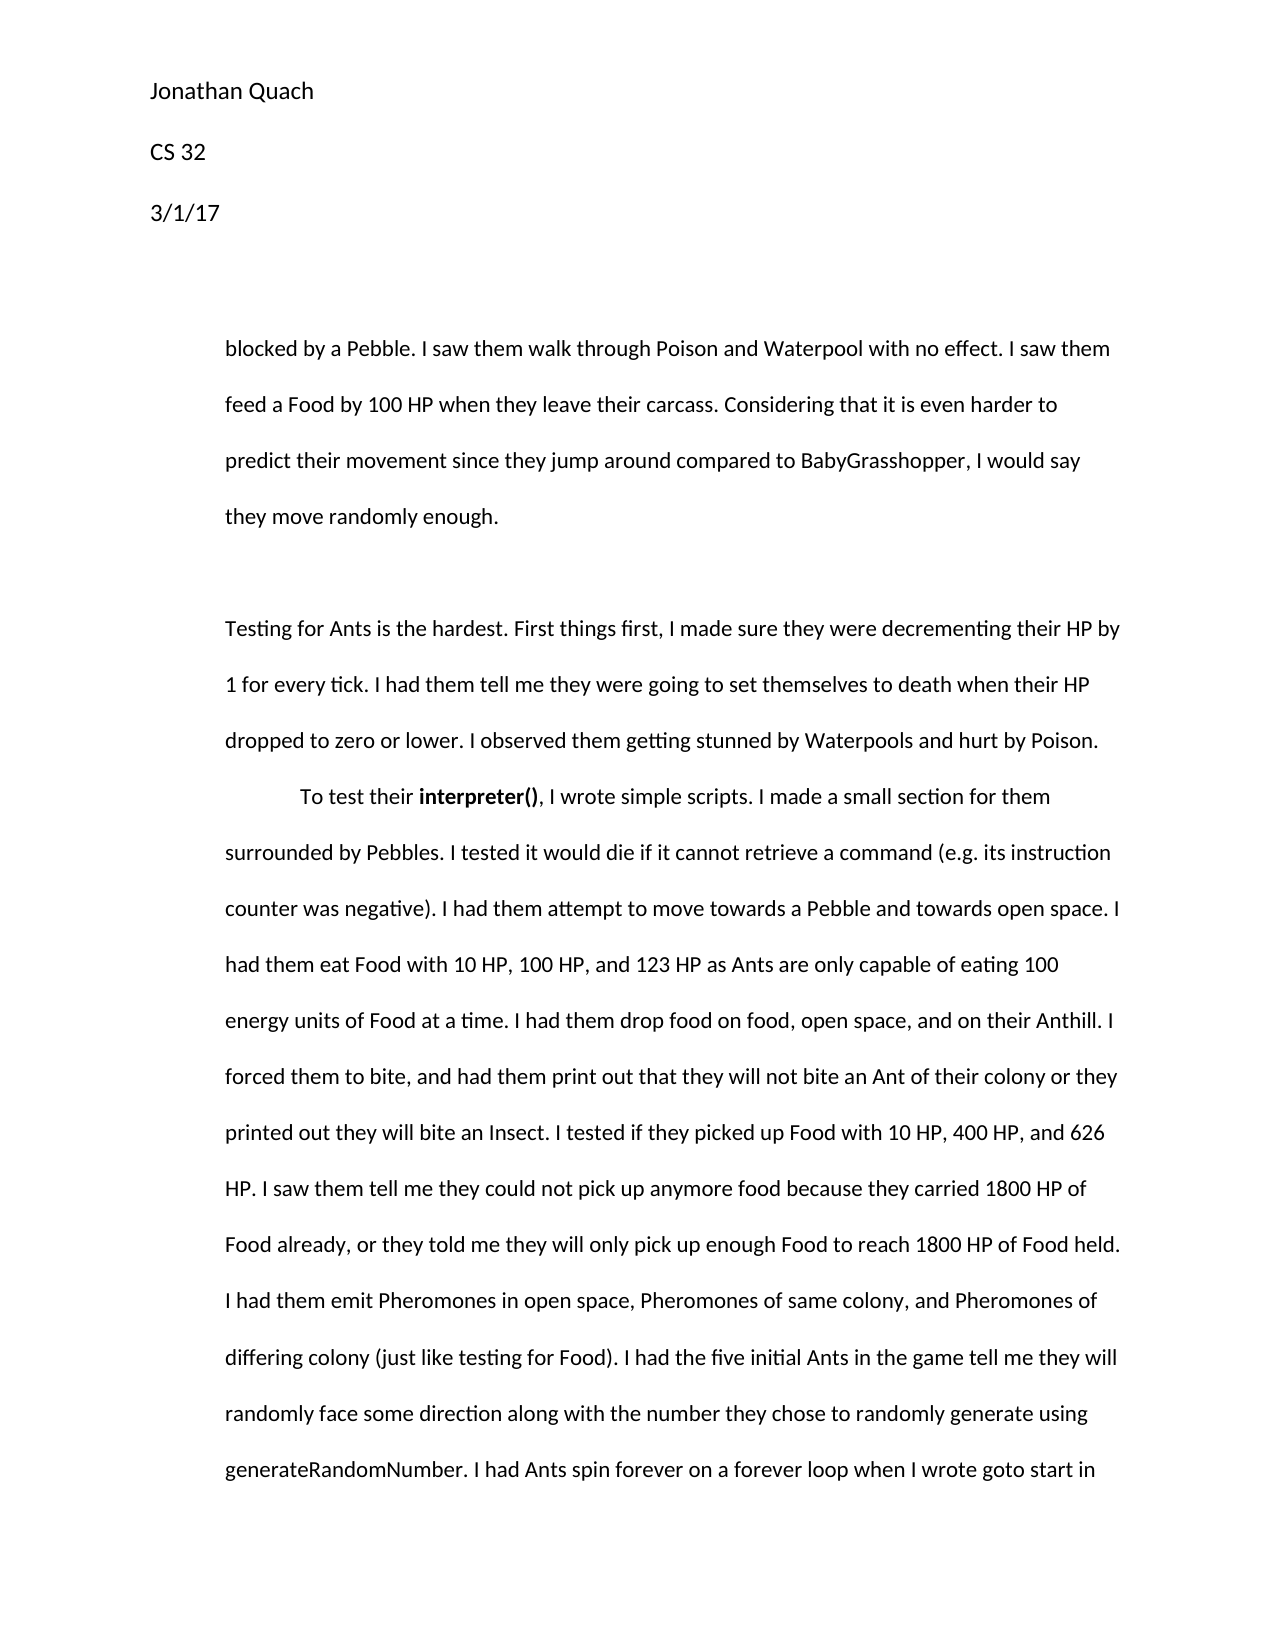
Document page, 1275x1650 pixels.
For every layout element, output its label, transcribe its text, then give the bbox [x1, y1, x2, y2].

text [225, 334, 1125, 530]
text Testing for Ants is the hardest. First things first, I made sure they were decrementing their HP by 1 for every tick. I had them tell me they were going to set themselves to death when their HP dropped to zero or lower. I observed them getting stunned by Waterpools and hurt by Poison. [225, 614, 1125, 754]
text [225, 782, 1125, 1483]
